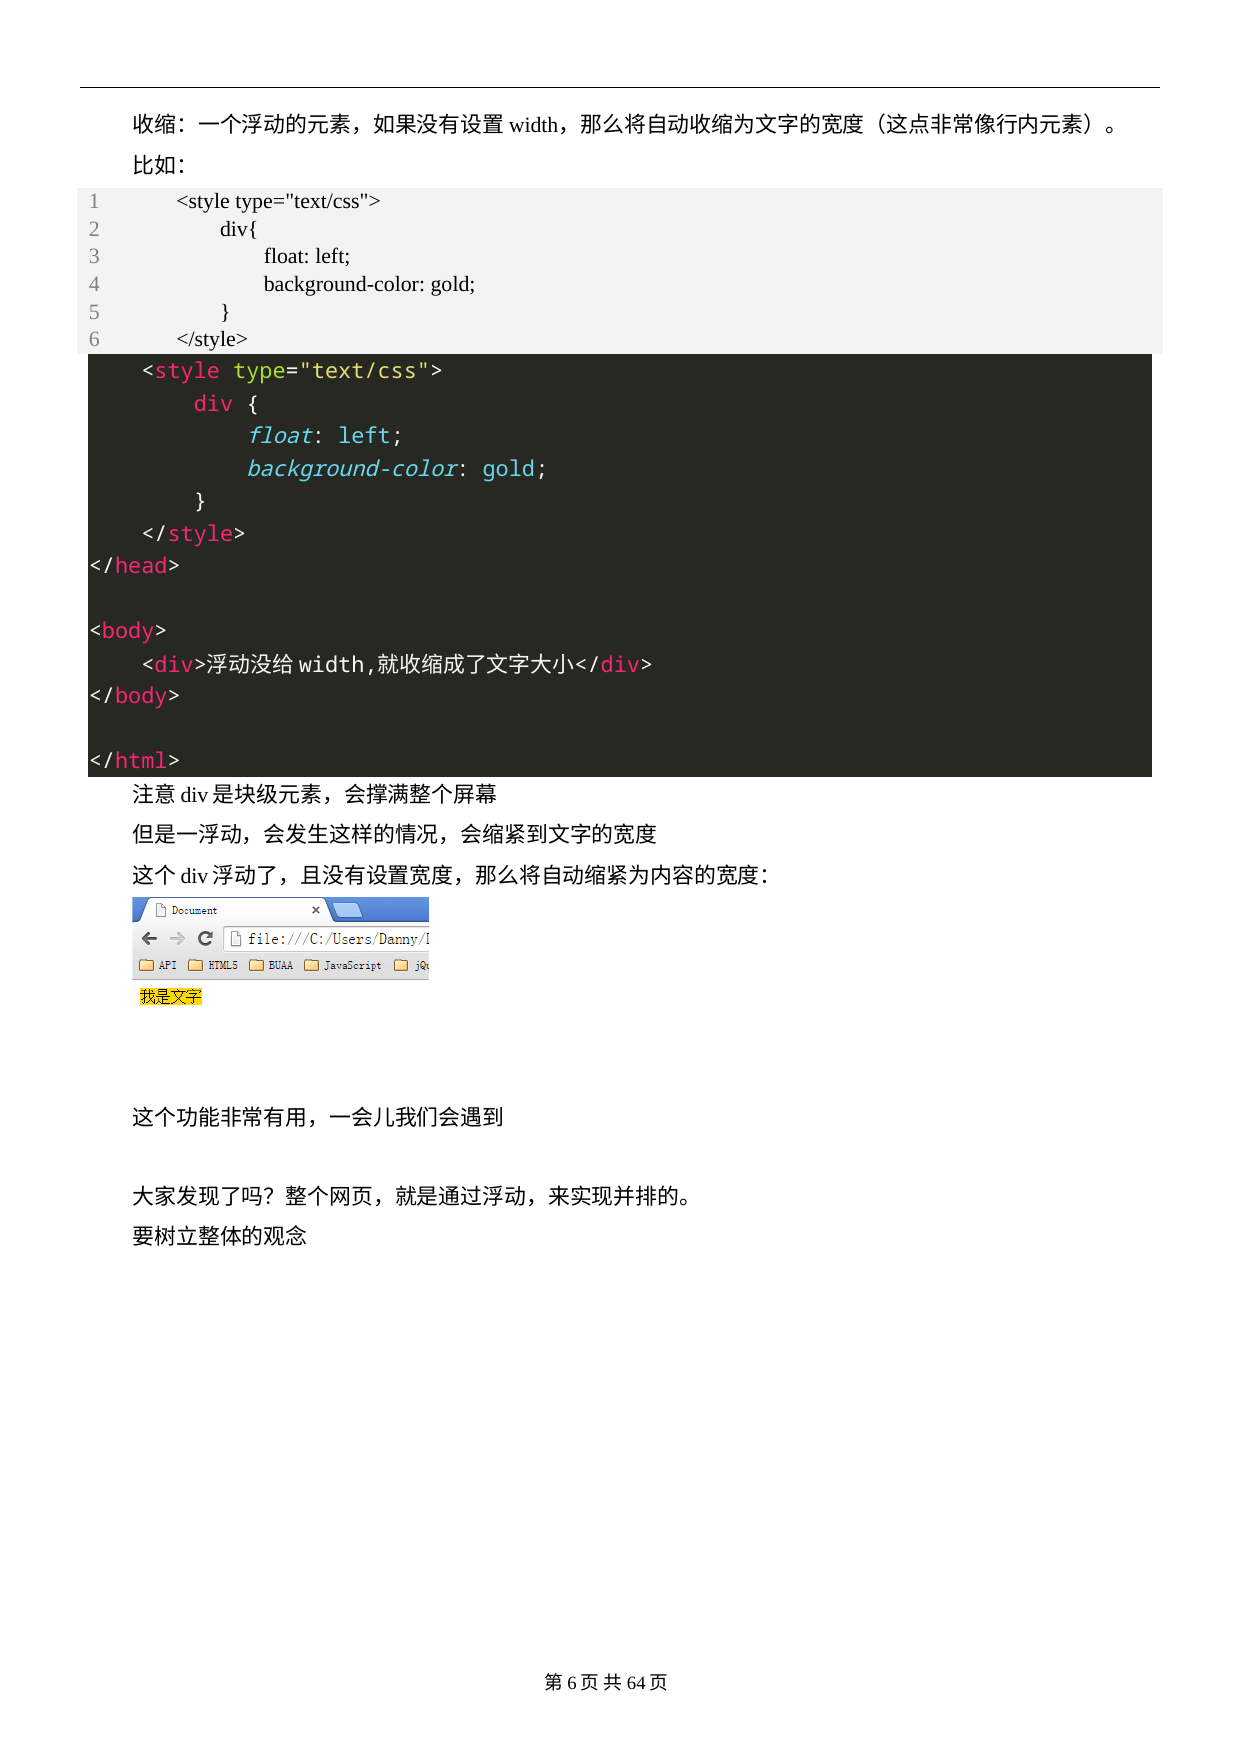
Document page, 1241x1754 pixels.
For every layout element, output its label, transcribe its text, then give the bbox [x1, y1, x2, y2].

text 收缩：一个浮动的元素，如果没有设置width，那么将自动收缩为文字的宽度（这点非常像行内元素）。 [88, 107, 1152, 139]
text 注意div是块级元素，会撑满整个屏幕 [88, 777, 1152, 809]
text </body> [88, 679, 1152, 712]
text <body> [88, 614, 1152, 647]
text 大家发现了吗？整个网页，就是通过浮动，来实现并排的。 [88, 1178, 1152, 1211]
text <div>浮动没给width,就收缩成了文字大小</div> [88, 647, 1152, 679]
text background-color: gold; [88, 452, 1152, 484]
text } [88, 484, 1152, 517]
text float: left; [88, 419, 1152, 452]
text div { [88, 387, 1152, 419]
text 但是一浮动，会发生这样的情况，会缩紧到文字的宽度 [88, 817, 1152, 849]
picture [132, 897, 429, 1085]
text </style> [88, 517, 1152, 549]
text 比如： [88, 147, 1152, 180]
text </html> [88, 744, 1152, 777]
text </head> [88, 549, 1152, 582]
table_header <style type="text/css"> div{ float: left; background-color: gold; } </style> [77, 188, 1163, 354]
text 这个div浮动了，且没有设置宽度，那么将自动缩紧为内容的宽度： [88, 857, 1152, 890]
text 这个功能非常有用，一会儿我们会遇到 [88, 1099, 1152, 1132]
text <style type="text/css"> [88, 354, 1152, 387]
text 要树立整体的观念 [88, 1219, 1152, 1251]
